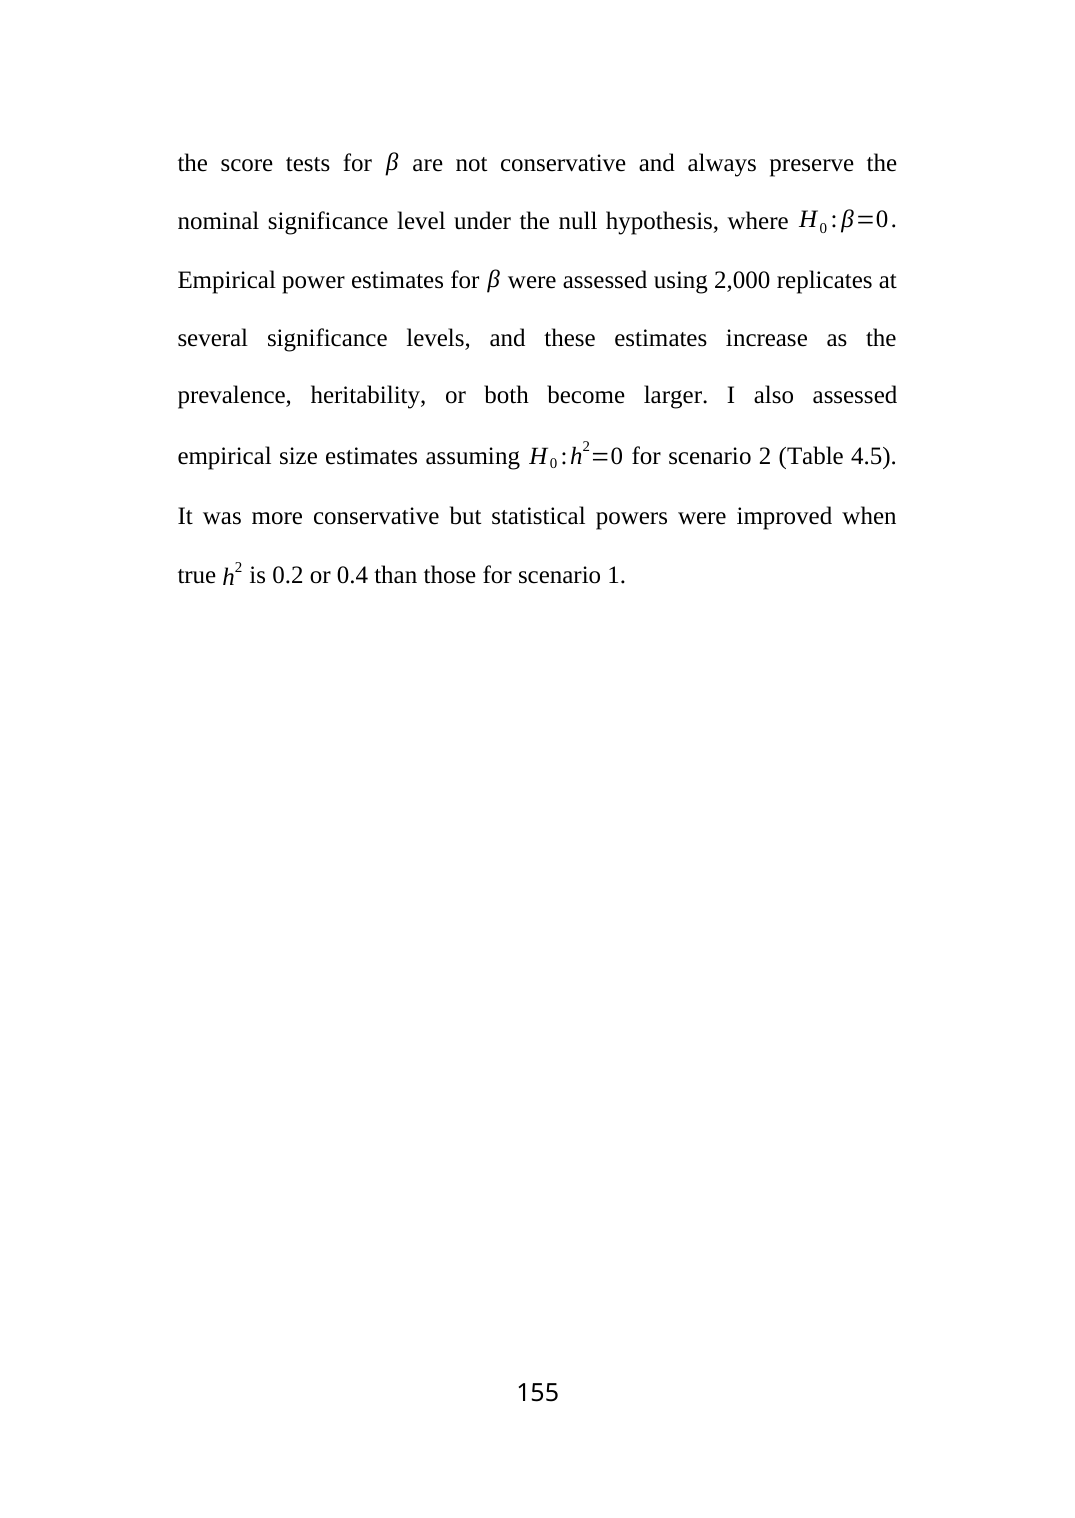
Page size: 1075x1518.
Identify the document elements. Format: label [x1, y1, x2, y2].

text [177, 148, 898, 590]
